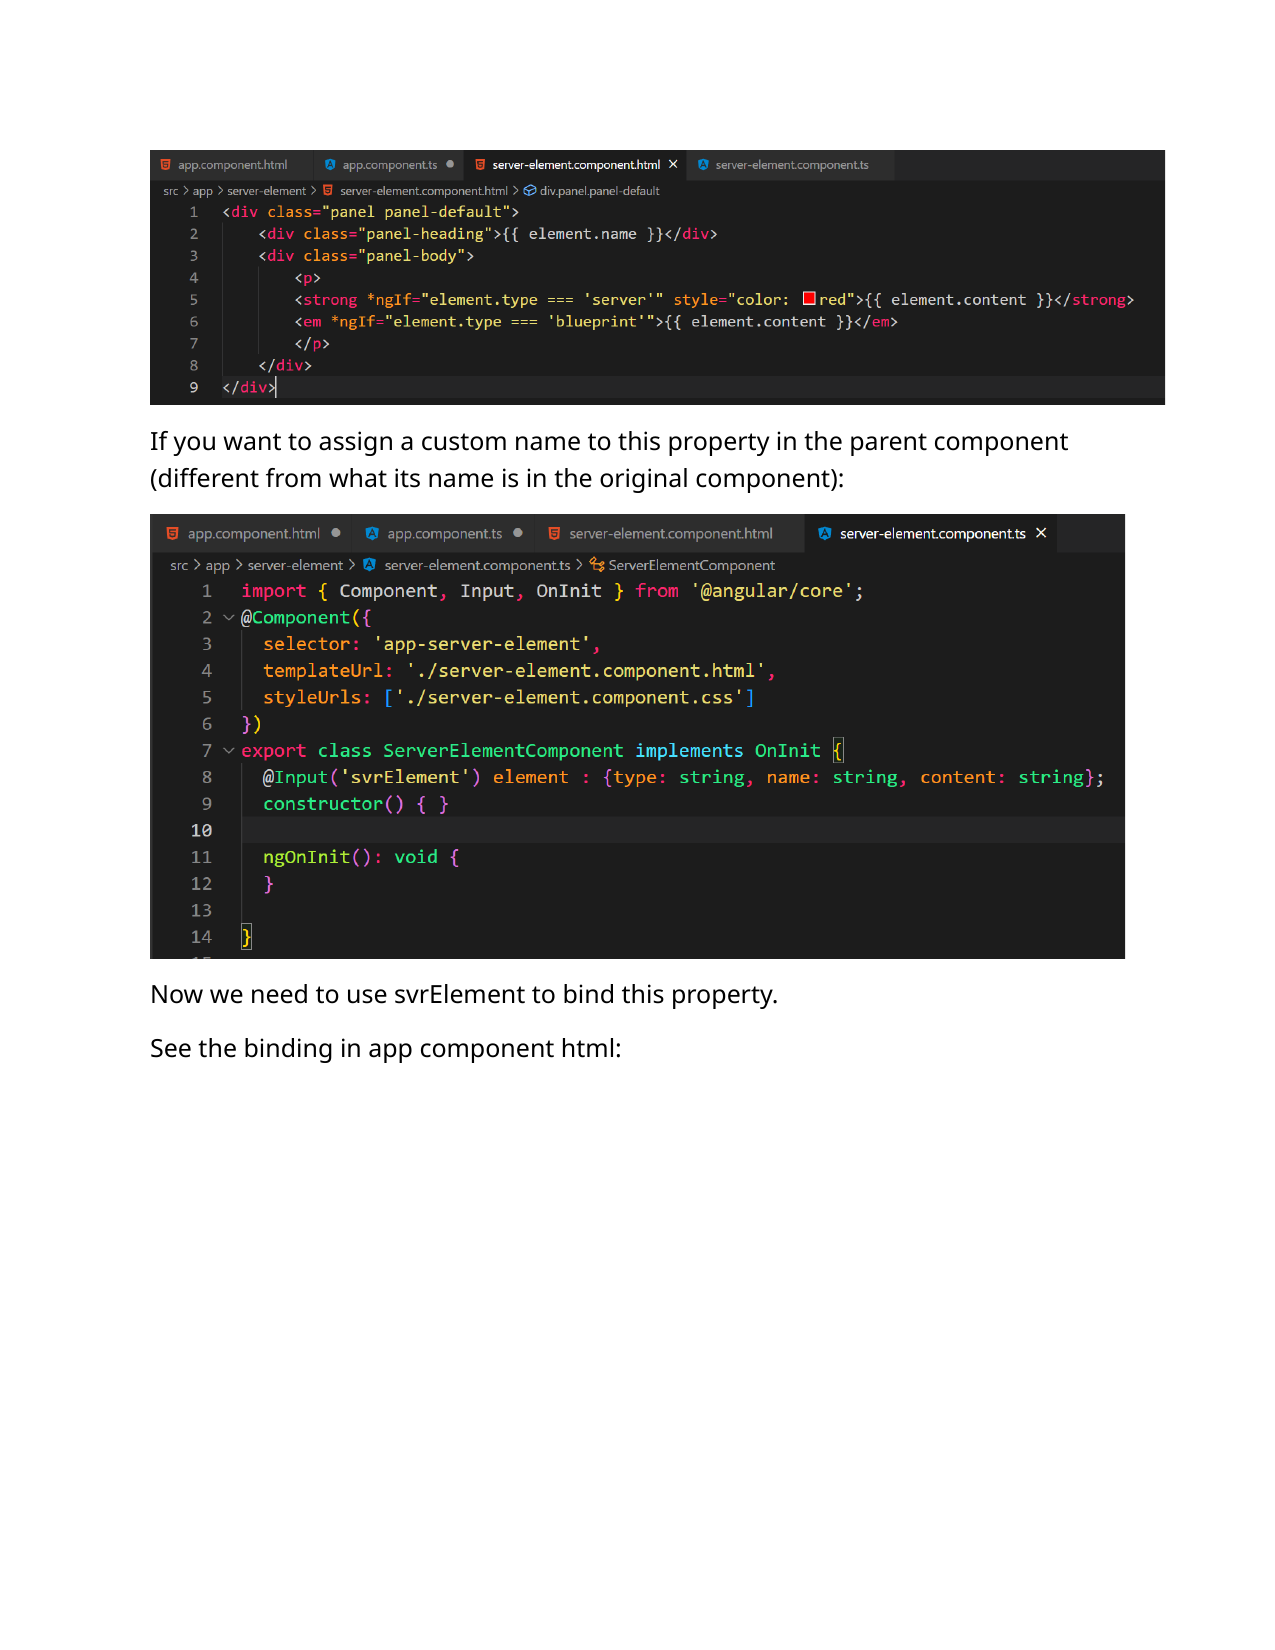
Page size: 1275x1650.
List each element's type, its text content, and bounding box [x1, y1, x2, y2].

picture [150, 150, 1166, 405]
text Now we need to use svrElement to bind this property. [150, 977, 1125, 1011]
text If you want to assign a custom name to this property in the parent component (different from what its name is in the original component): [150, 424, 1125, 495]
text See the binding in app component html: [150, 1030, 1125, 1064]
picture [150, 514, 1125, 959]
